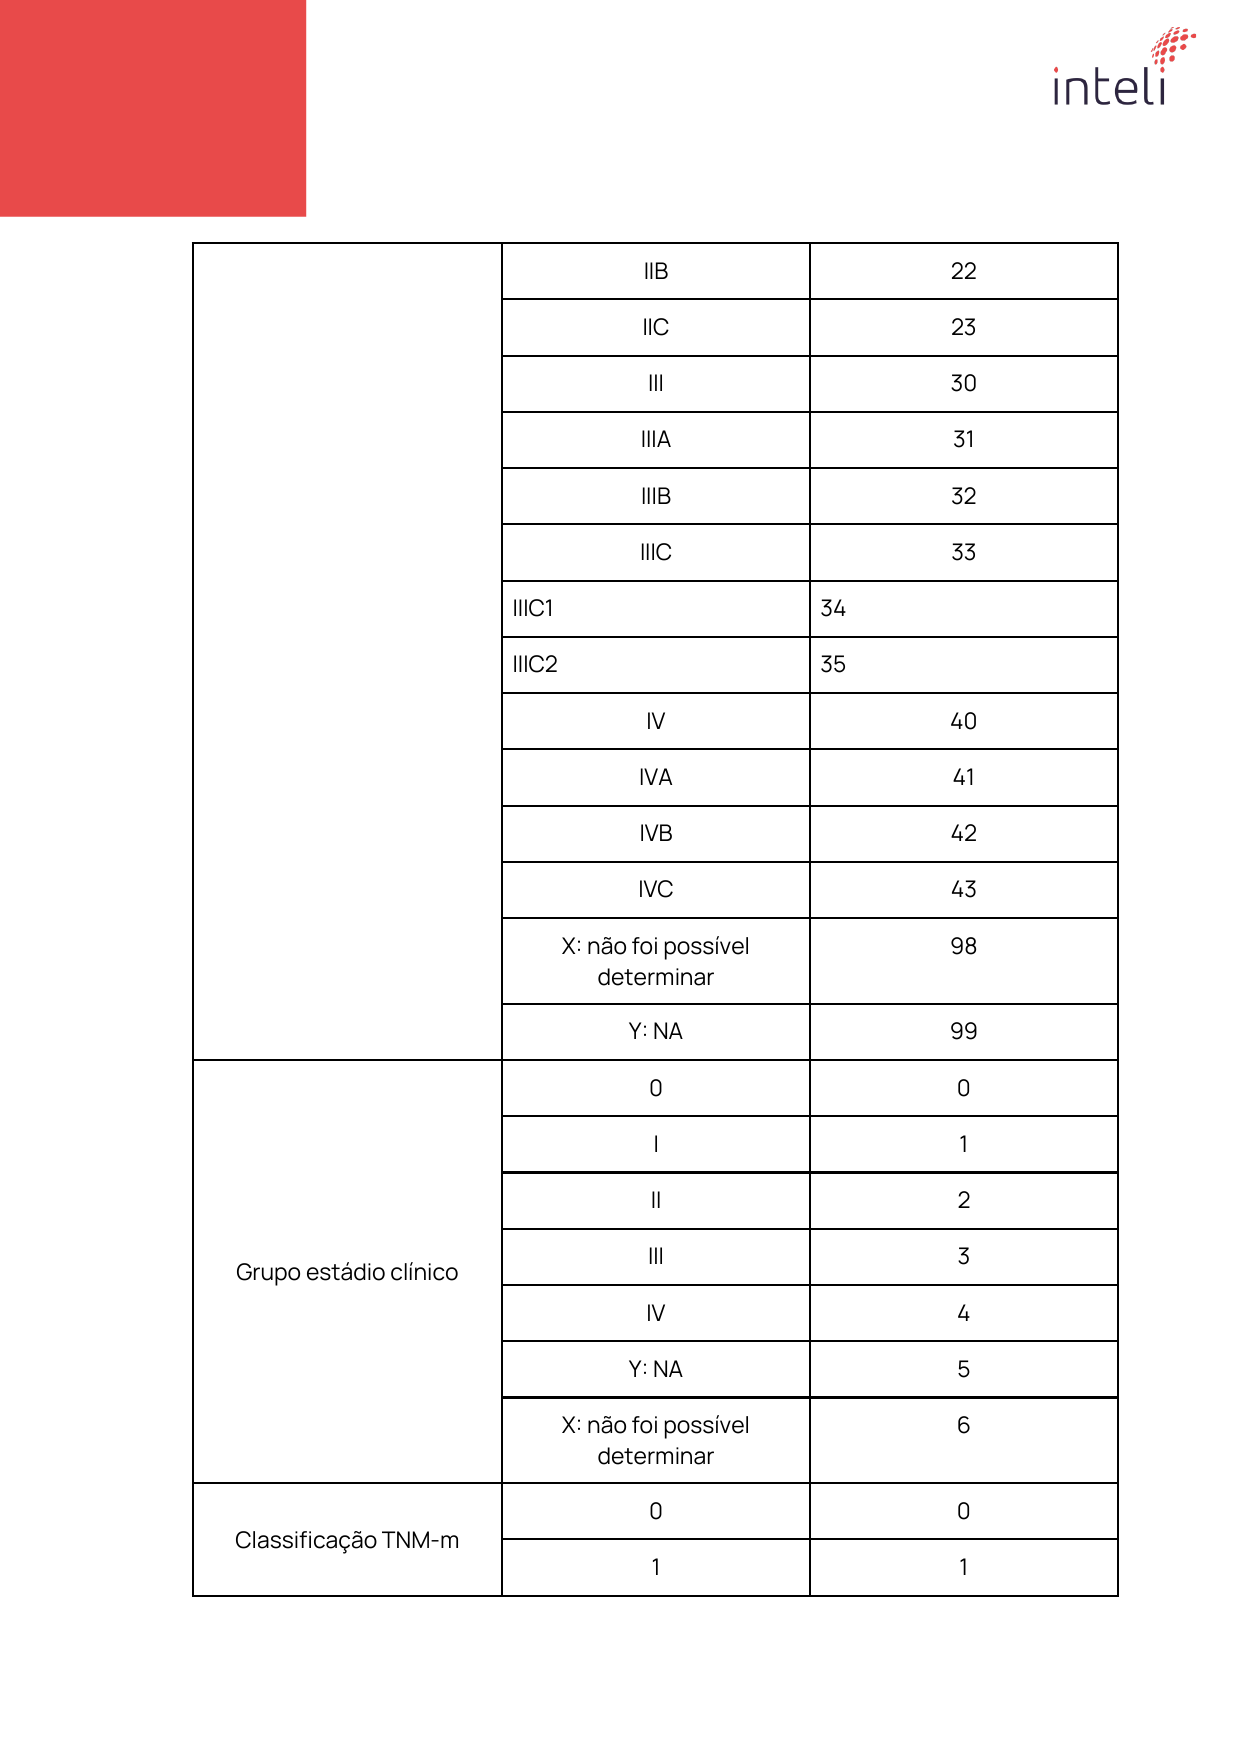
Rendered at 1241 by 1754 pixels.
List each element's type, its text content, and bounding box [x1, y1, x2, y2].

table_cell 43 [811, 863, 1117, 917]
table_cell 98 [811, 919, 1117, 1003]
table_cell X: não foi possível determinar [503, 919, 809, 1003]
picture [0, 0, 307, 217]
table_cell 40 [811, 694, 1117, 748]
table_cell III [503, 1230, 809, 1284]
table_cell Classificação TNM-m [194, 1484, 501, 1594]
table_cell IV [503, 1286, 809, 1340]
table_cell IV [503, 694, 809, 748]
table_cell 31 [811, 413, 1117, 467]
table_cell 34 [811, 582, 1117, 636]
table_cell 33 [811, 525, 1117, 579]
table_cell 41 [811, 750, 1117, 804]
table_cell 22 [811, 244, 1117, 298]
table_cell 0 [811, 1484, 1117, 1538]
table_cell III [503, 357, 809, 411]
table_cell Y: NA [503, 1005, 809, 1059]
table_cell IIIB [503, 469, 809, 523]
table_cell 3 [811, 1230, 1117, 1284]
table_cell 1 [811, 1117, 1117, 1171]
table_cell IIC [503, 300, 809, 354]
table_cell 0 [503, 1061, 809, 1115]
table_cell 1 [503, 1540, 809, 1594]
table_cell Grupo estádio clínico [194, 1061, 501, 1482]
table_cell IIB [503, 244, 809, 298]
table_cell X: não foi possível determinar [503, 1399, 809, 1482]
table_cell II [503, 1174, 809, 1228]
table_cell 99 [811, 1005, 1117, 1059]
table_cell Y: NA [503, 1342, 809, 1396]
table_cell 4 [811, 1286, 1117, 1340]
table_cell 23 [811, 300, 1117, 354]
table_cell IIIA [503, 413, 809, 467]
table_cell 35 [811, 638, 1117, 692]
table_cell IVB [503, 807, 809, 861]
table_cell 42 [811, 807, 1117, 861]
table_cell 0 [811, 1061, 1117, 1115]
table_cell IVC [503, 863, 809, 917]
table_cell 6 [811, 1399, 1117, 1482]
picture [1054, 27, 1197, 105]
table_cell 1 [811, 1540, 1117, 1594]
table_cell 2 [811, 1174, 1117, 1228]
table_cell 5 [811, 1342, 1117, 1396]
table_cell IVA [503, 750, 809, 804]
table_cell 30 [811, 357, 1117, 411]
table_cell 0 [503, 1484, 809, 1538]
table_cell IIIC1 [503, 582, 809, 636]
table_cell I [503, 1117, 809, 1171]
table_cell 32 [811, 469, 1117, 523]
table_cell IIIC [503, 525, 809, 579]
table_cell IIIC2 [503, 638, 809, 692]
